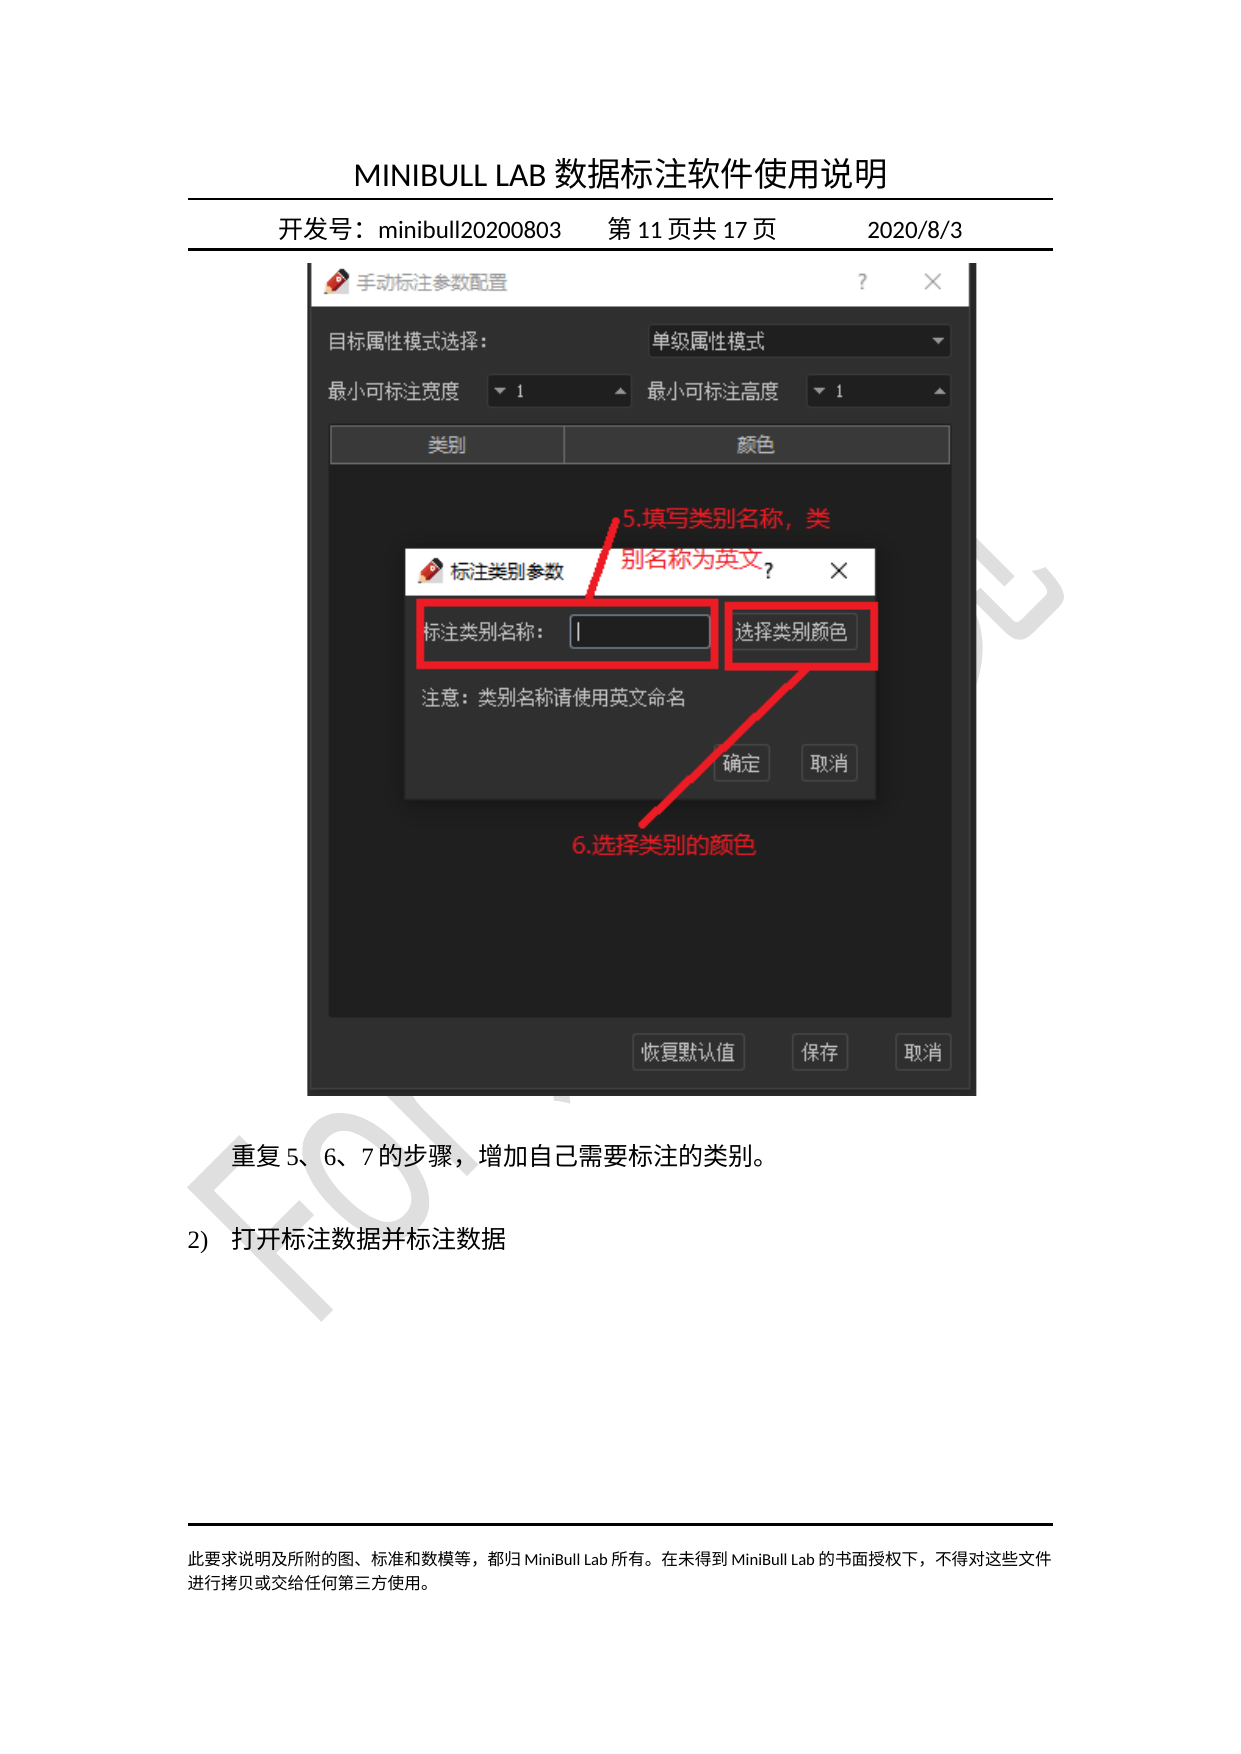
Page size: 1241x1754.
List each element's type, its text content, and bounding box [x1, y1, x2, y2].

picture [307, 263, 977, 1096]
list 打开标注数据并标注数据 [187, 1205, 1053, 1270]
text 重复5、6、7的步骤，增加自己需要标注的类别。 [187, 1122, 1053, 1187]
